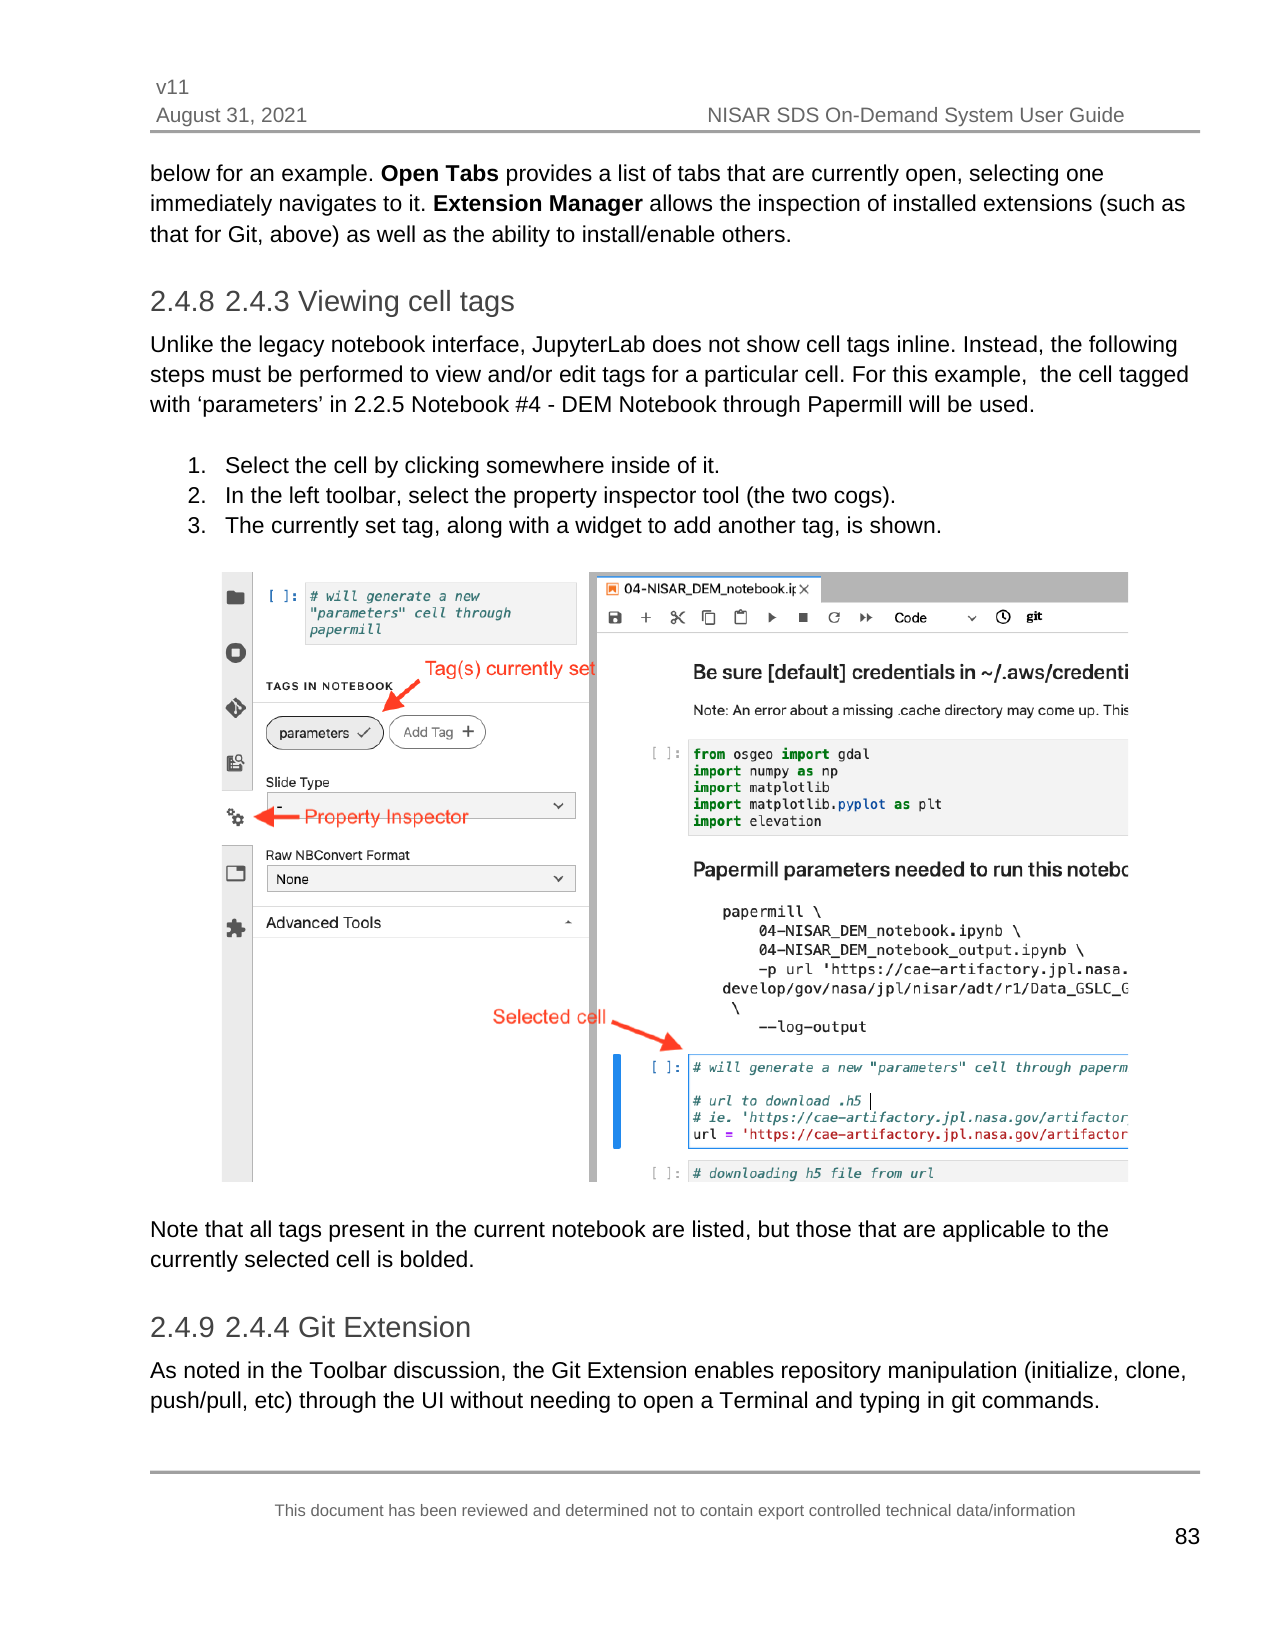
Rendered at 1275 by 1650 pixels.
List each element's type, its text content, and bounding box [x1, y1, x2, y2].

text Unlike the legacy notebook interface, JupyterLab does not show cell tags inline. Instead, the following steps must be performed to view and/or edit tags for a particular cell. For this example, the cell tagged with ‘parameters’ in 2.2.5 Notebook #4 - DEM Notebook through Papermill will be used. [150, 331, 1200, 418]
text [150, 160, 1200, 247]
subtitle 2.4.3 Viewing cell tags [150, 284, 1200, 318]
list Select the cell by clicking somewhere inside of it. [187, 452, 1200, 478]
list In the left toolbar, select the property inspector tool (the two cogs). [187, 482, 1200, 508]
picture [221, 572, 1129, 1182]
subtitle 2.4.4 Git Extension [150, 1310, 1200, 1343]
list The currently set tag, along with a widget to add another tag, is shown. [187, 512, 1200, 539]
text As noted in the Toolbar discussion, the Git Extension enables repository manipulation (initialize, clone, push/pull, etc) through the UI without needing to open a Terminal and typing in git commands. [150, 1357, 1200, 1413]
text Note that all tags present in the current notebook are listed, but those that are applicable to the currently selected cell is bolded. [150, 1216, 1200, 1272]
